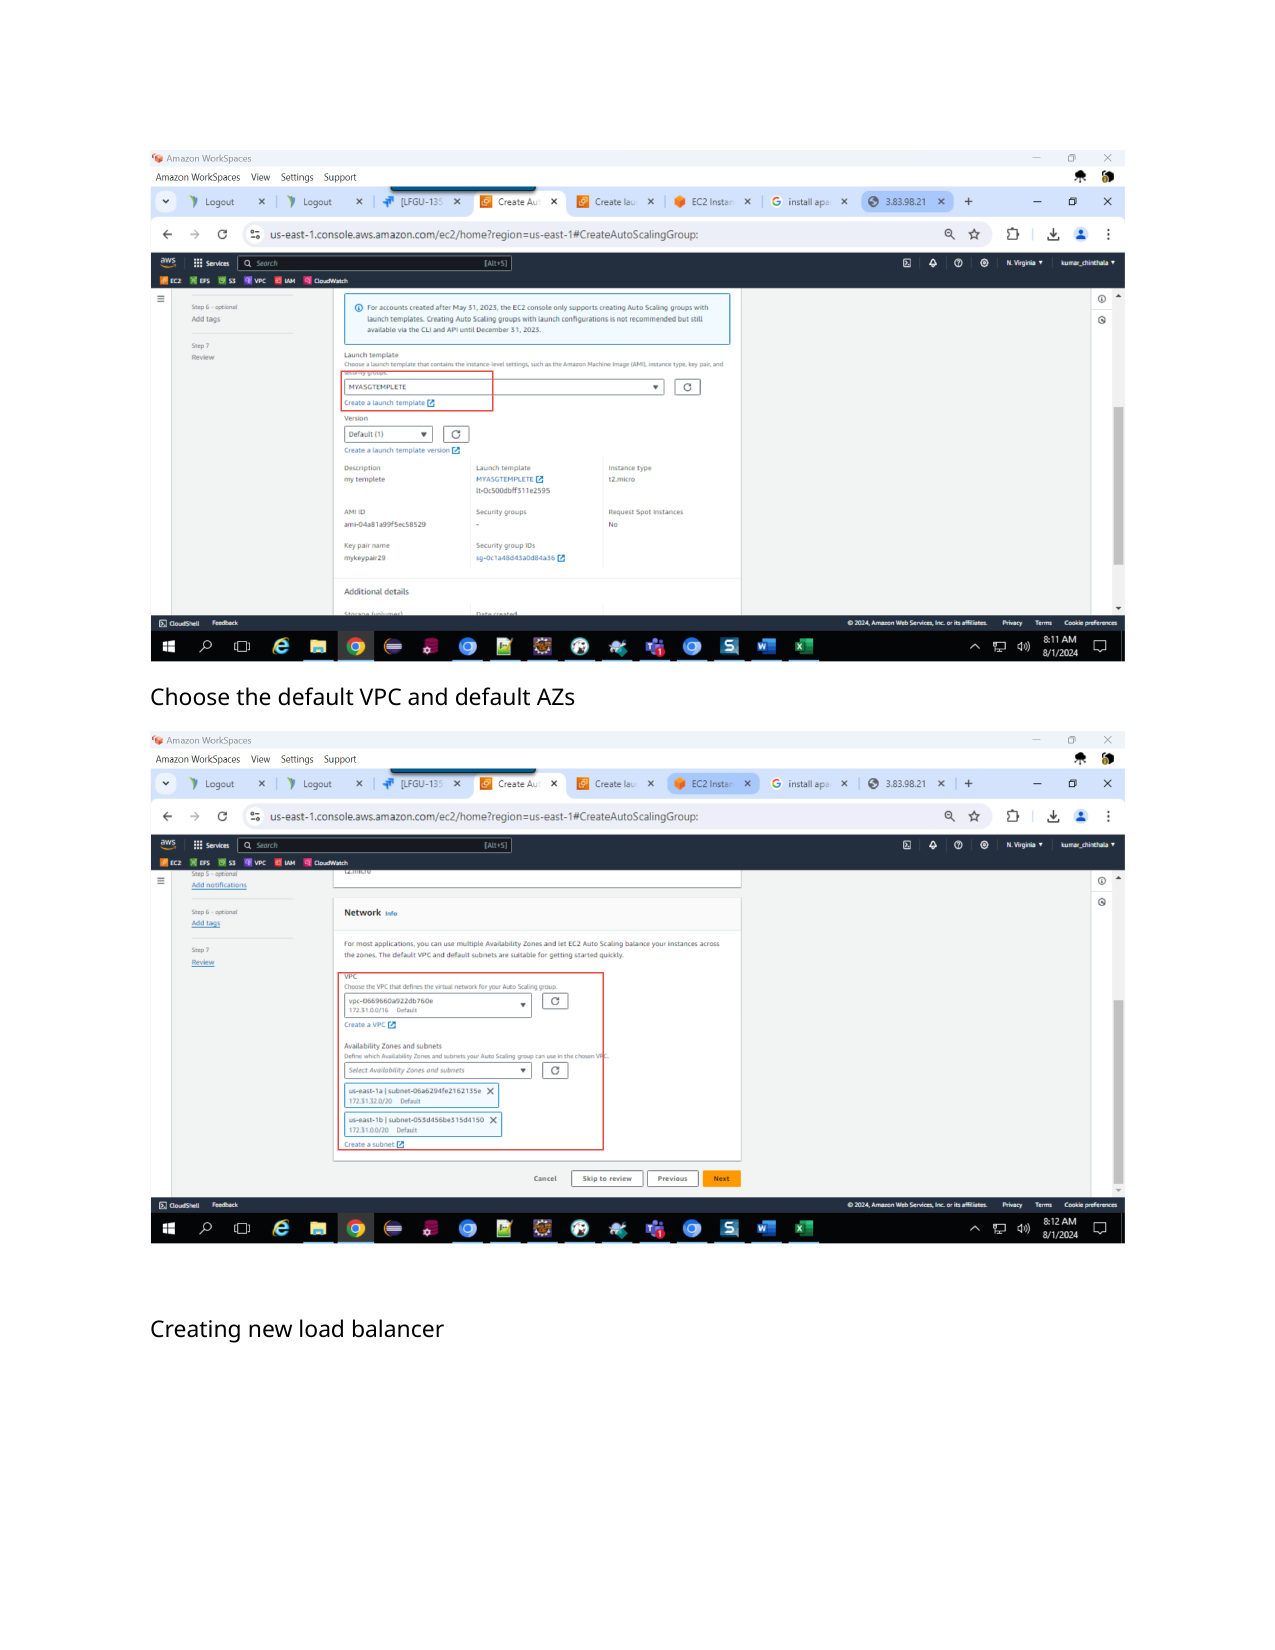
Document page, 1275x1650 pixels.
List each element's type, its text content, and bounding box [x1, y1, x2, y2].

picture [150, 150, 1125, 662]
picture [150, 731, 1125, 1244]
text Choose the default VPC and default AZs [150, 681, 1125, 712]
text Creating new load balancer [150, 1313, 1125, 1344]
